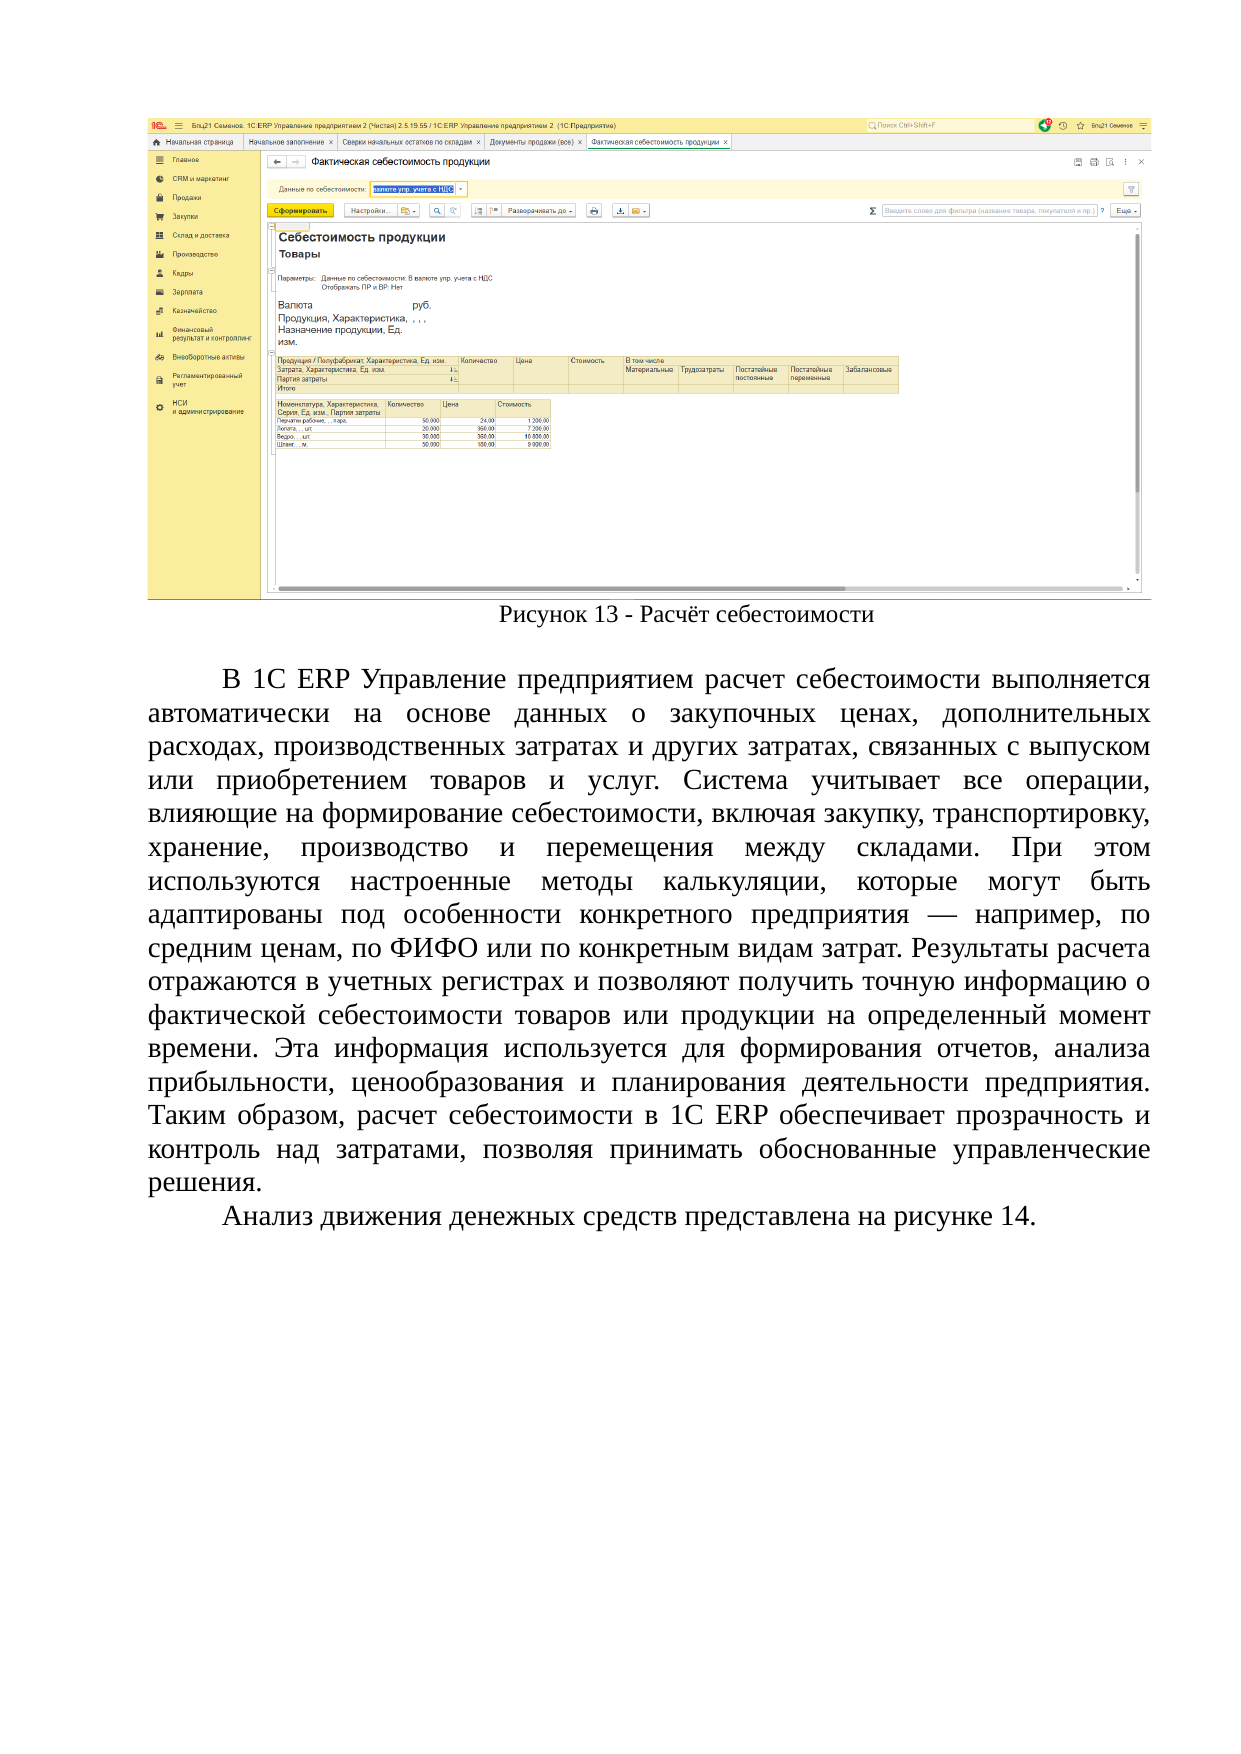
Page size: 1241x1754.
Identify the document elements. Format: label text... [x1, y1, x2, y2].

text Рисунок 13 - Расчёт себестоимости [148, 600, 1152, 628]
text В 1С ERP Управление предприятием расчет себестоимости выполняется автоматически на основе данных о закупочных ценах, дополнительных расходах, производственных затратах и других затратах, связанных с выпуском или приобретением товаров и услуг. Система учитывает все операции, влияющие на формирование себестоимости, включая закупку, транспортировку, хранение, производство и перемещения между складами. При этом используются настроенные методы калькуляции, которые могут быть адаптированы под особенности конкретного предприятия — например, по средним ценам, по ФИФО или по конкретным видам затрат. Результаты расчета отражаются в учетных регистрах и позволяют получить точную информацию о фактической себестоимости товаров или продукции на определенный момент времени. Эта информация используется для формирования отчетов, анализа прибыльности, ценообразования и планирования деятельности предприятия. Таким образом, расчет себестоимости в 1С ERP обеспечивает прозрачность и контроль над затратами, позволяя принимать обоснованные управленческие решения. [148, 661, 1152, 1198]
text Анализ движения денежных средств представлена на рисунке 14. [148, 1198, 1152, 1232]
picture [147, 118, 1152, 600]
